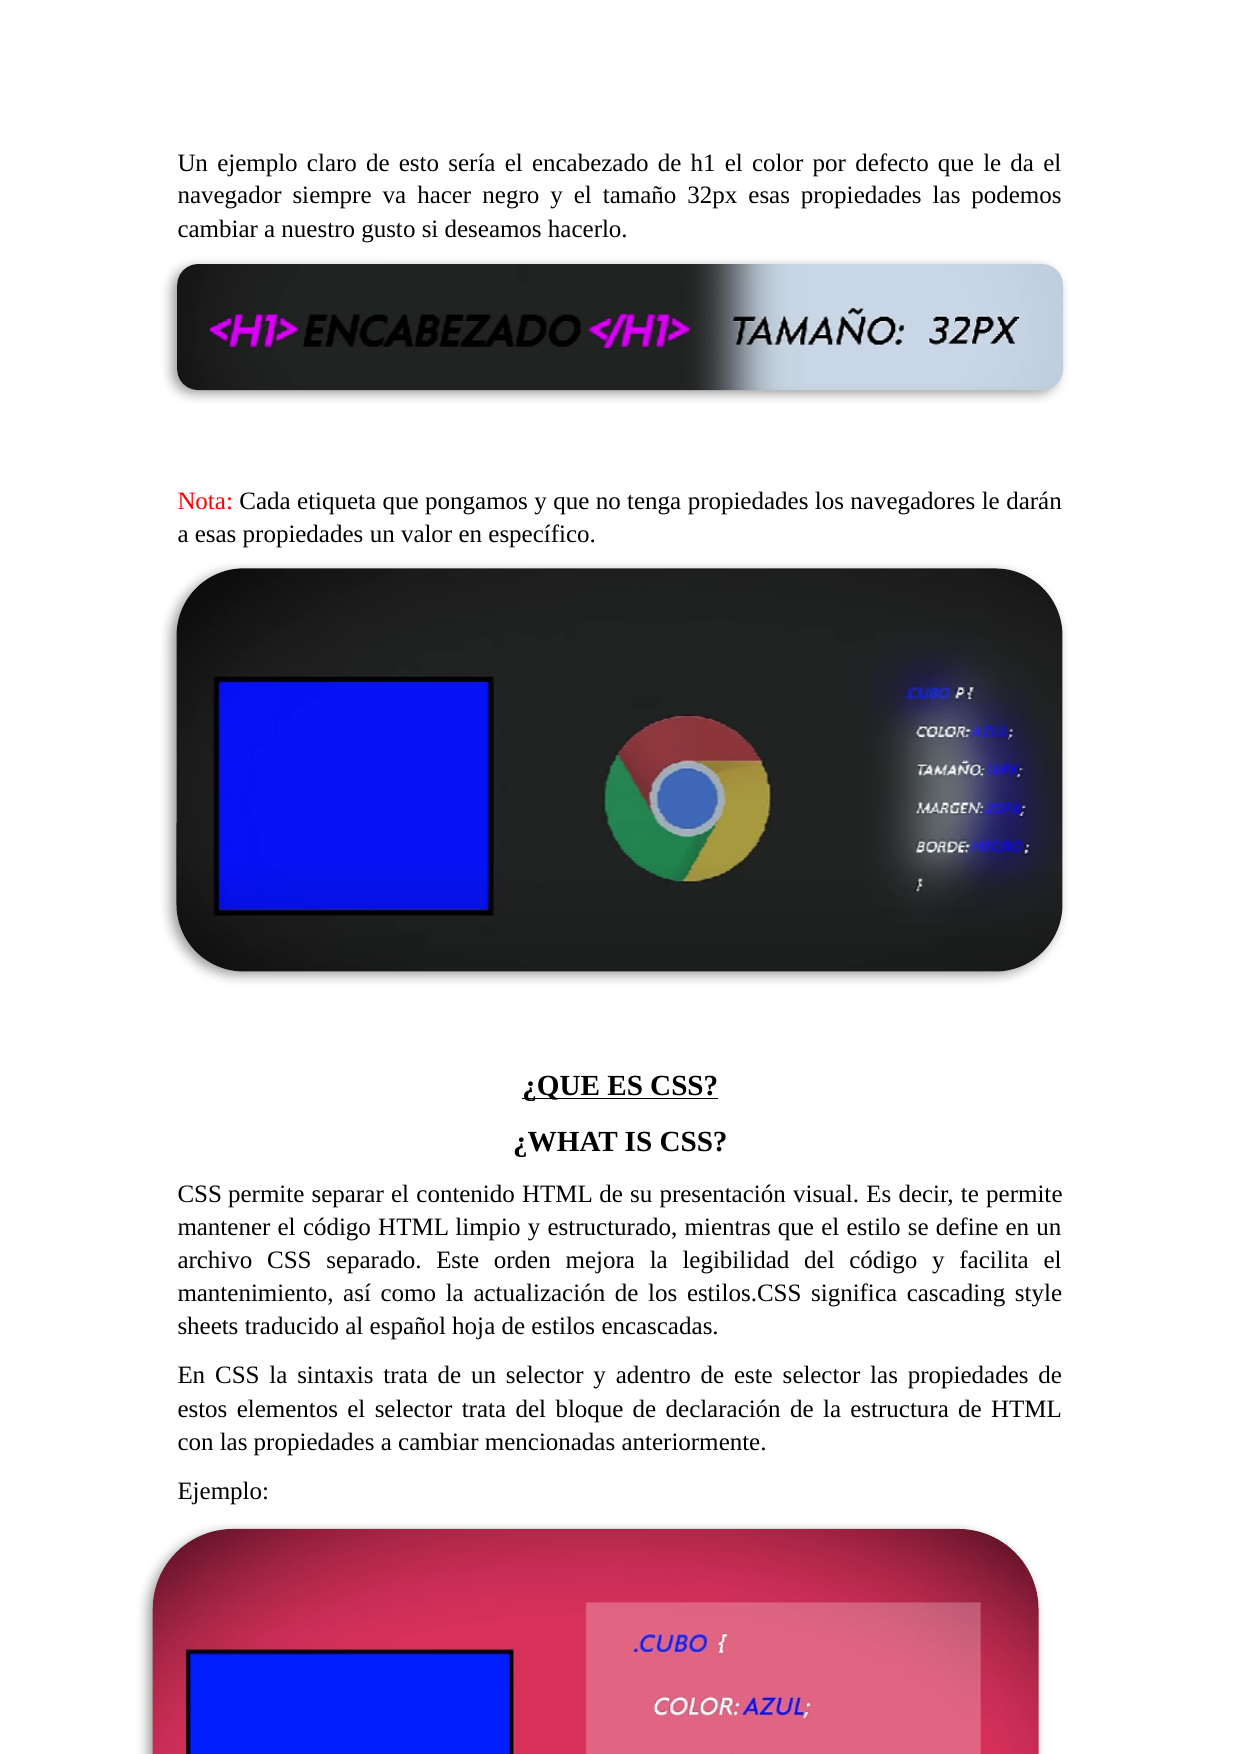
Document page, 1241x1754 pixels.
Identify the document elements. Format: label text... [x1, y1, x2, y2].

picture [152, 1528, 1039, 1754]
text CSS permite separar el contenido HTML de su presentación visual. Es decir, te permite mantener el código HTML limpio y estructurado, mientras que el estilo se define en un archivo CSS separado. Este orden mejora la legibilidad del código y facilita el mantenimiento, así como la actualización de los estilos.CSS significa cascading style sheets traducido al español hoja de estilos encascadas. [177, 1179, 1063, 1340]
text Un ejemplo claro de esto sería el encabezado de h1 el color por defecto que le da el navegador siempre va hacer negro y el tamaño 32px esas propiedades las podemos cambiar a nuestro gusto si deseamos hacerlo. [177, 148, 1063, 242]
picture [177, 264, 1064, 391]
text ¿WHAT IS CSS? [177, 1124, 1063, 1157]
text En CSS la sintaxis trata de un selector y adentro de este selector las propiedades de estos elementos el selector trata del bloque de declaración de la estructura de HTML con las propiedades a cambiar mencionadas anteriormente. [177, 1361, 1063, 1455]
text Nota: Cada etiqueta que pongamos y que no tenga propiedades los navegadores le darán a esas propiedades un valor en específico. [177, 486, 1063, 548]
text Ejemplo: [177, 1476, 1063, 1505]
picture [176, 568, 1063, 972]
text ¿QUE ES CSS? [177, 1068, 1063, 1102]
